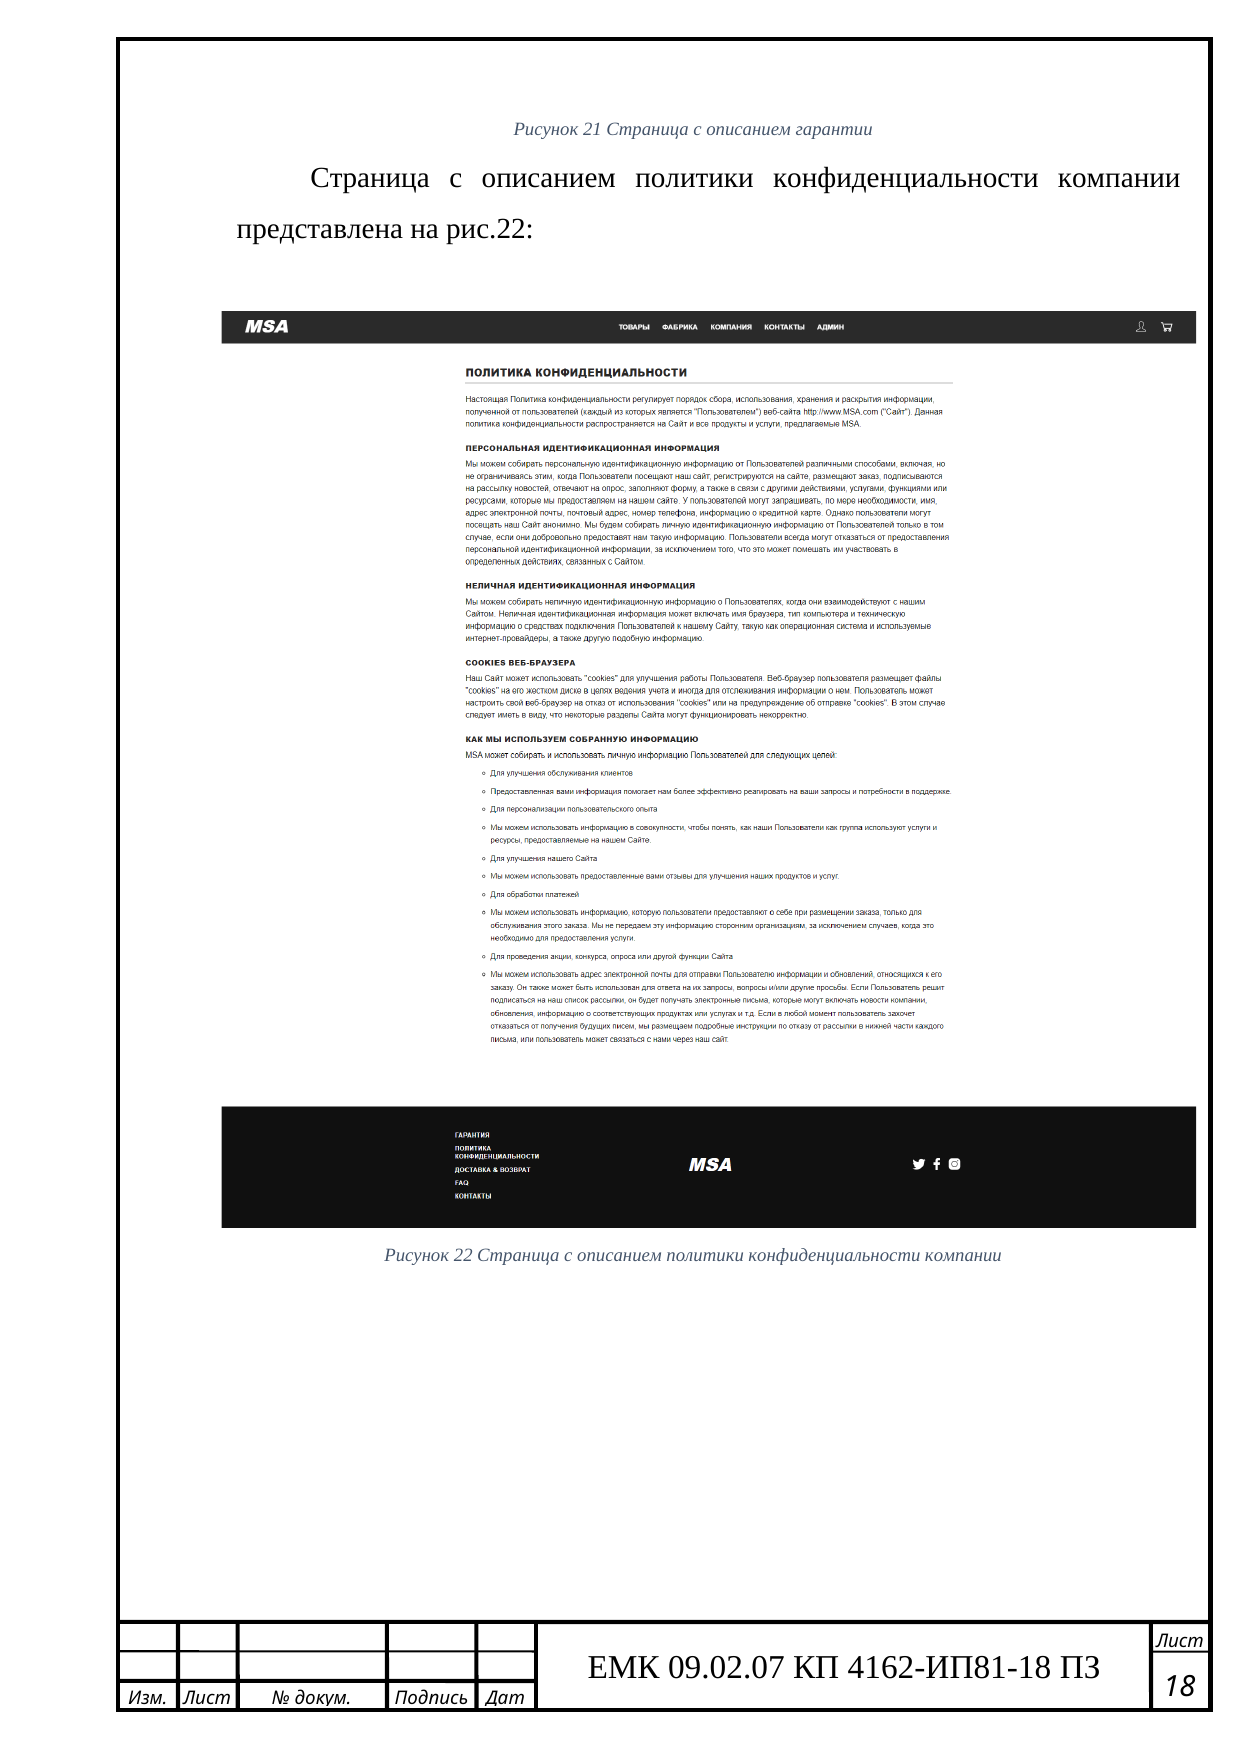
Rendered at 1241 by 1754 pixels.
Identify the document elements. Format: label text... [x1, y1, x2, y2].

text Страница с описанием политики конфиденциальности компании представлена на рис.22: [236, 161, 1181, 244]
text Рисунок 22 Страница с описанием политики конфиденциальности компании [148, 1244, 1181, 1266]
picture [221, 311, 1197, 1228]
text Рисунок 21 Страница с описанием гарантии [148, 118, 1181, 140]
